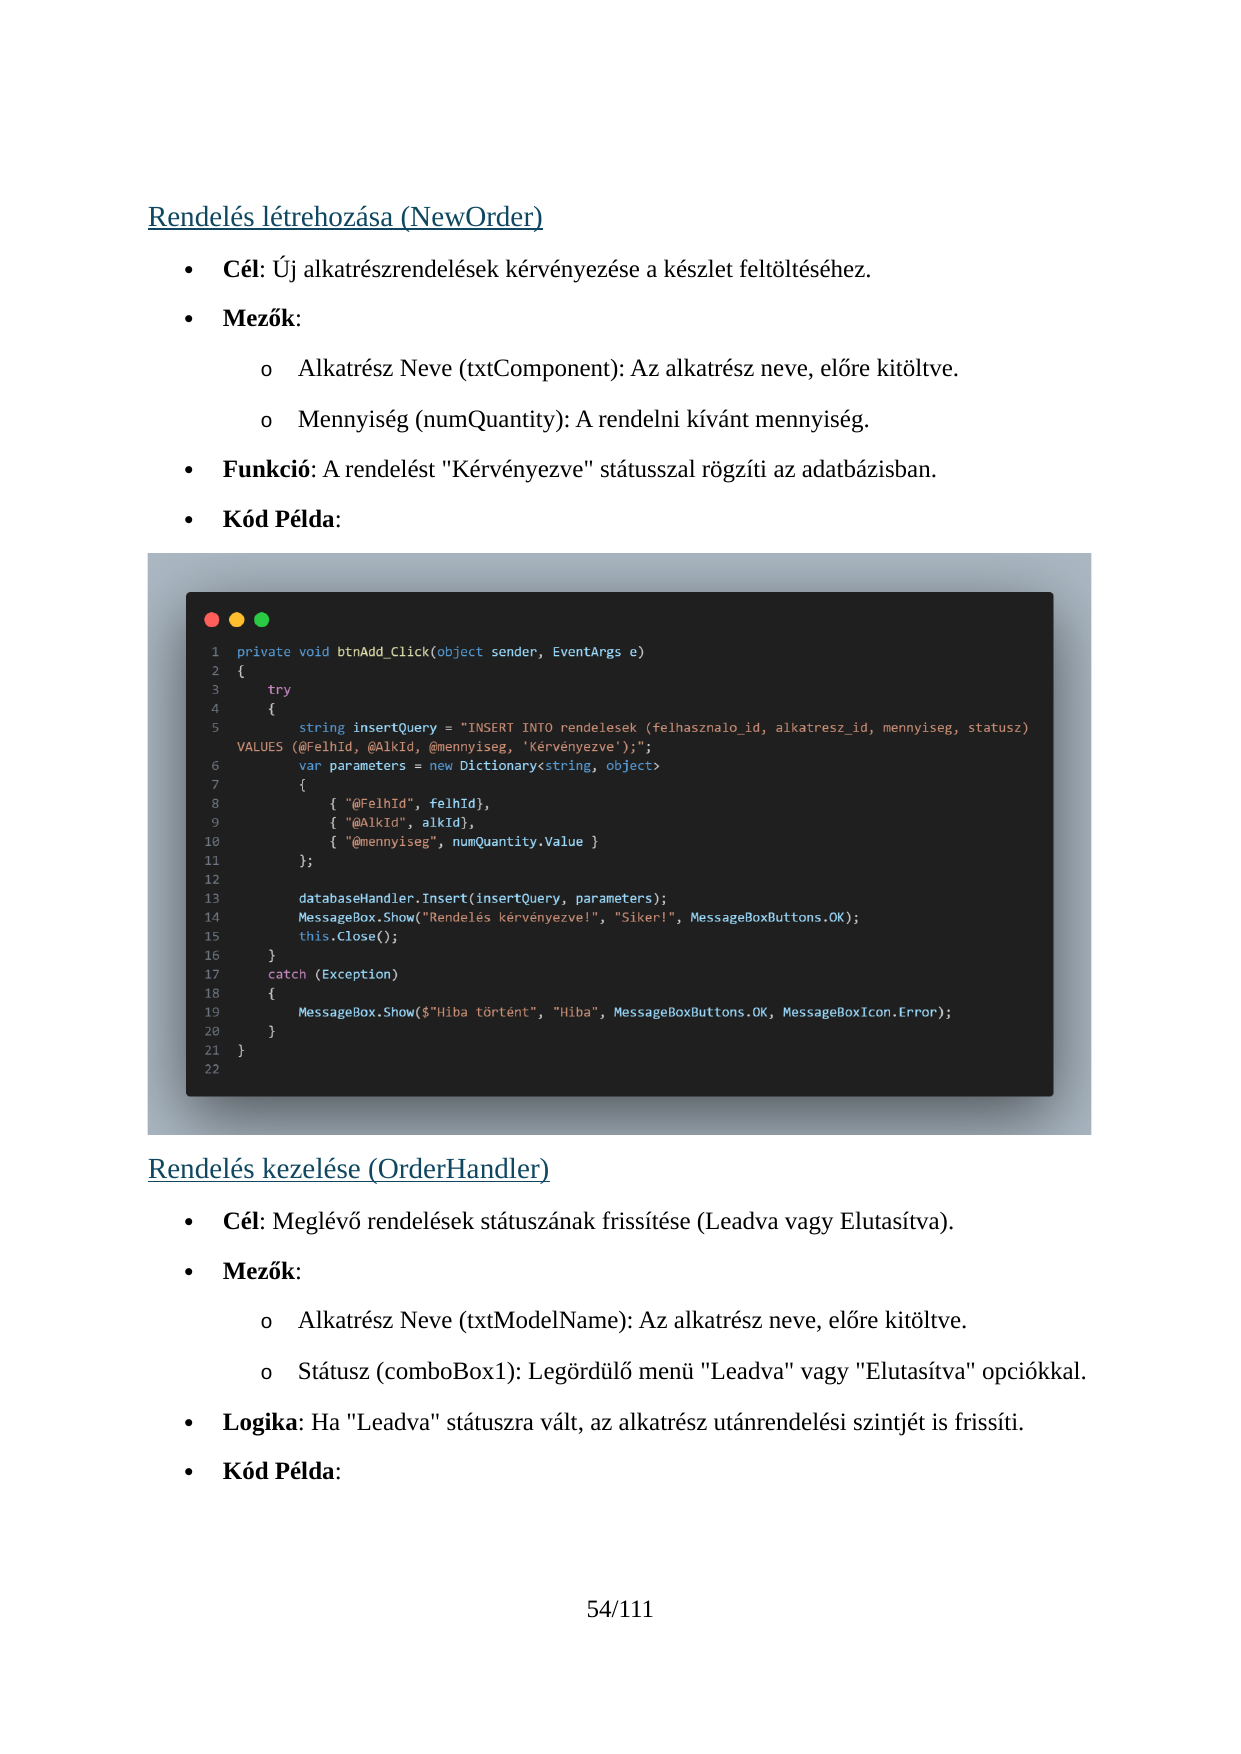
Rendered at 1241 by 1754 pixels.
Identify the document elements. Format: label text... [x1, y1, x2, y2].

list Logika: Ha "Leadva" státuszra vált, az alkatrész utánrendelési szintjét is frissíti. [185, 1407, 1092, 1436]
list Kód Példa: [185, 504, 1092, 533]
list Mezők: [185, 303, 1092, 332]
subtitle Rendelés létrehozása (NewOrder) [148, 199, 1092, 233]
list Mezők: [185, 1256, 1092, 1284]
subtitle Rendelés kezelése (OrderHandler) [148, 1135, 1092, 1185]
list Kód Példa: [185, 1456, 1092, 1485]
list Státusz (comboBox1): Legördülő menü "Leadva" vagy "Elutasítva" opciókkal. [260, 1356, 1092, 1386]
list Funkció: A rendelést "Kérvényezve" státusszal rögzíti az adatbázisban. [185, 454, 1092, 483]
list Mennyiség (numQuantity): A rendelni kívánt mennyiség. [260, 404, 1092, 433]
list Cél: Meglévő rendelések státuszának frissítése (Leadva vagy Elutasítva). [185, 1206, 1092, 1235]
list Alkatrész Neve (txtComponent): Az alkatrész neve, előre kitöltve. [260, 353, 1092, 383]
list Alkatrész Neve (txtModelName): Az alkatrész neve, előre kitöltve. [260, 1306, 1092, 1335]
list Cél: Új alkatrészrendelések kérvényezése a készlet feltöltéséhez. [185, 254, 1092, 282]
picture [147, 553, 1092, 1135]
